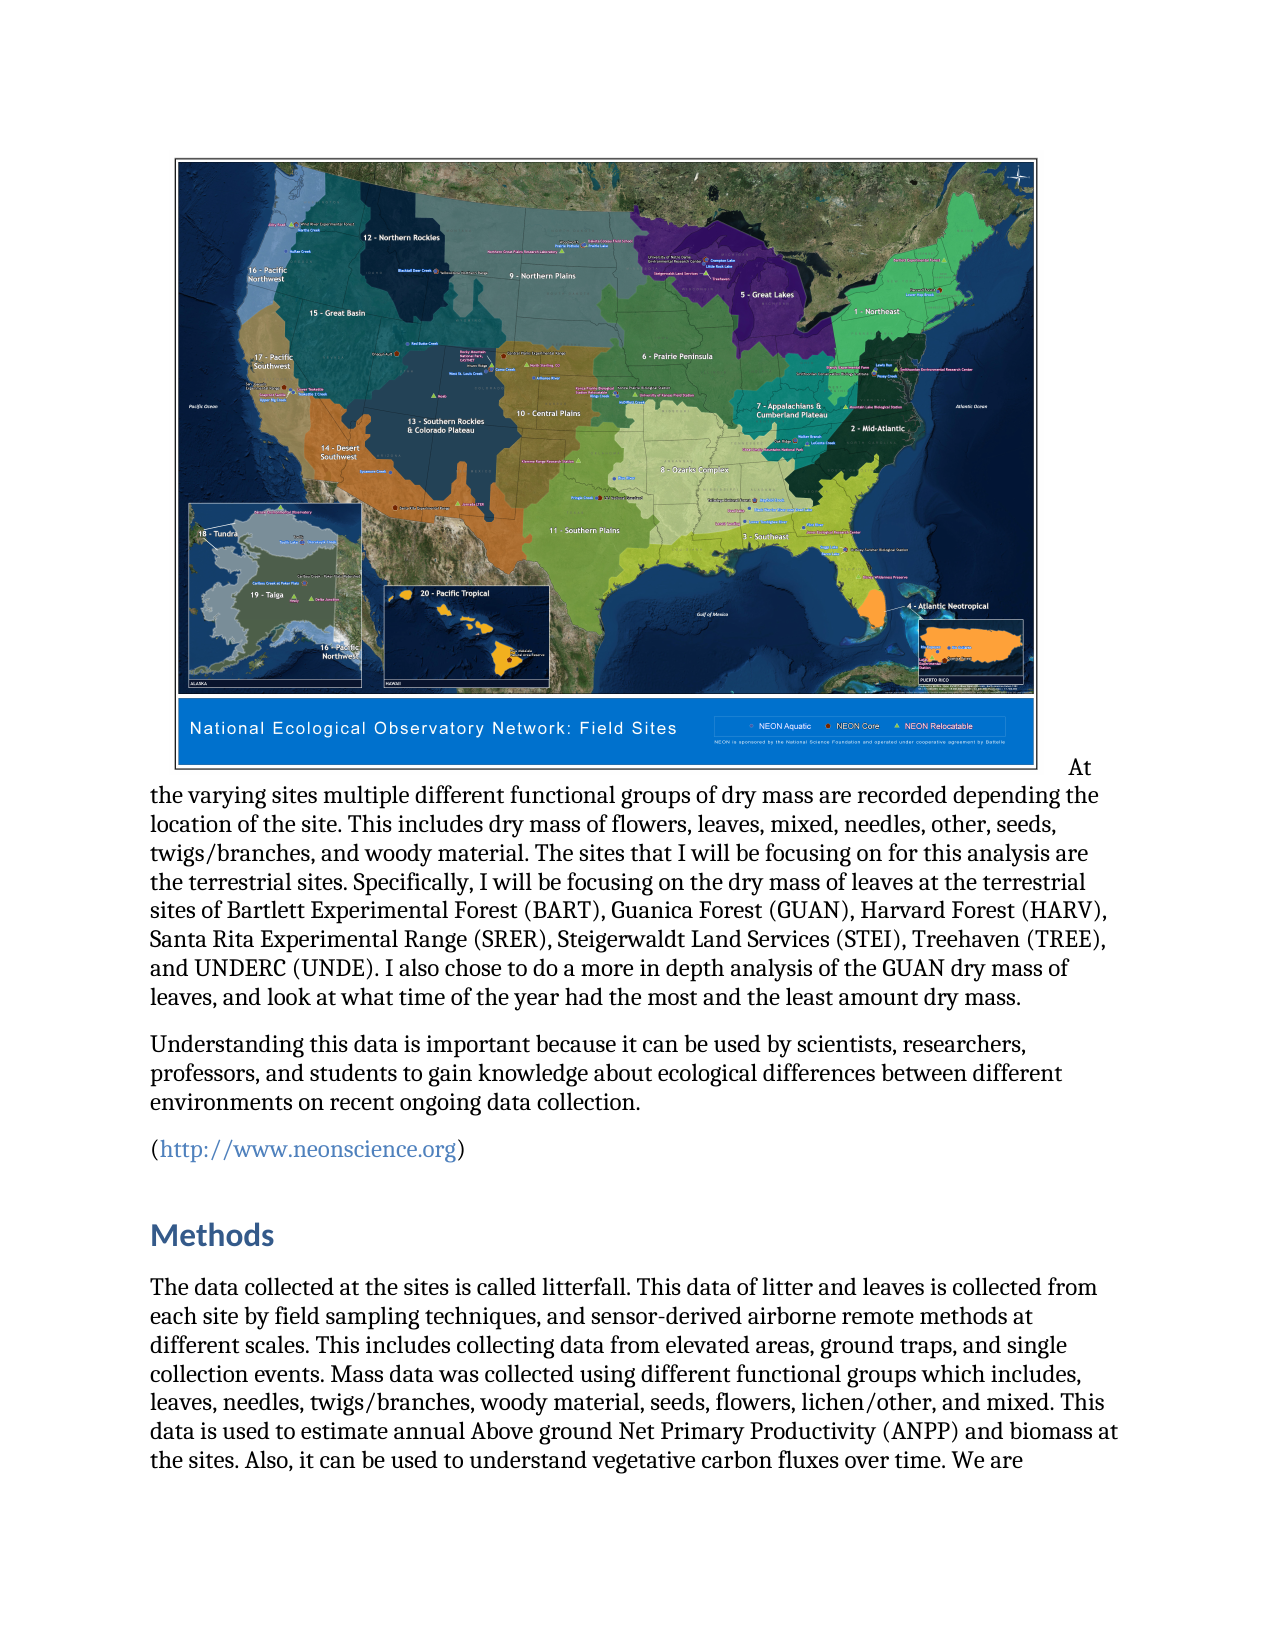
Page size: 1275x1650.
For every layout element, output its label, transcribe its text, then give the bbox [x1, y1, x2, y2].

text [150, 1273, 1125, 1474]
picture [168, 150, 1044, 775]
subtitle Methods [150, 1214, 1125, 1254]
text Understanding this data is important because it can be used by scientists, researchers, professors, and students to gain knowledge about ecological differences between different environments on recent ongoing data collection. [150, 1030, 1125, 1116]
text (http://www.neonscience.org) [150, 1135, 1125, 1164]
